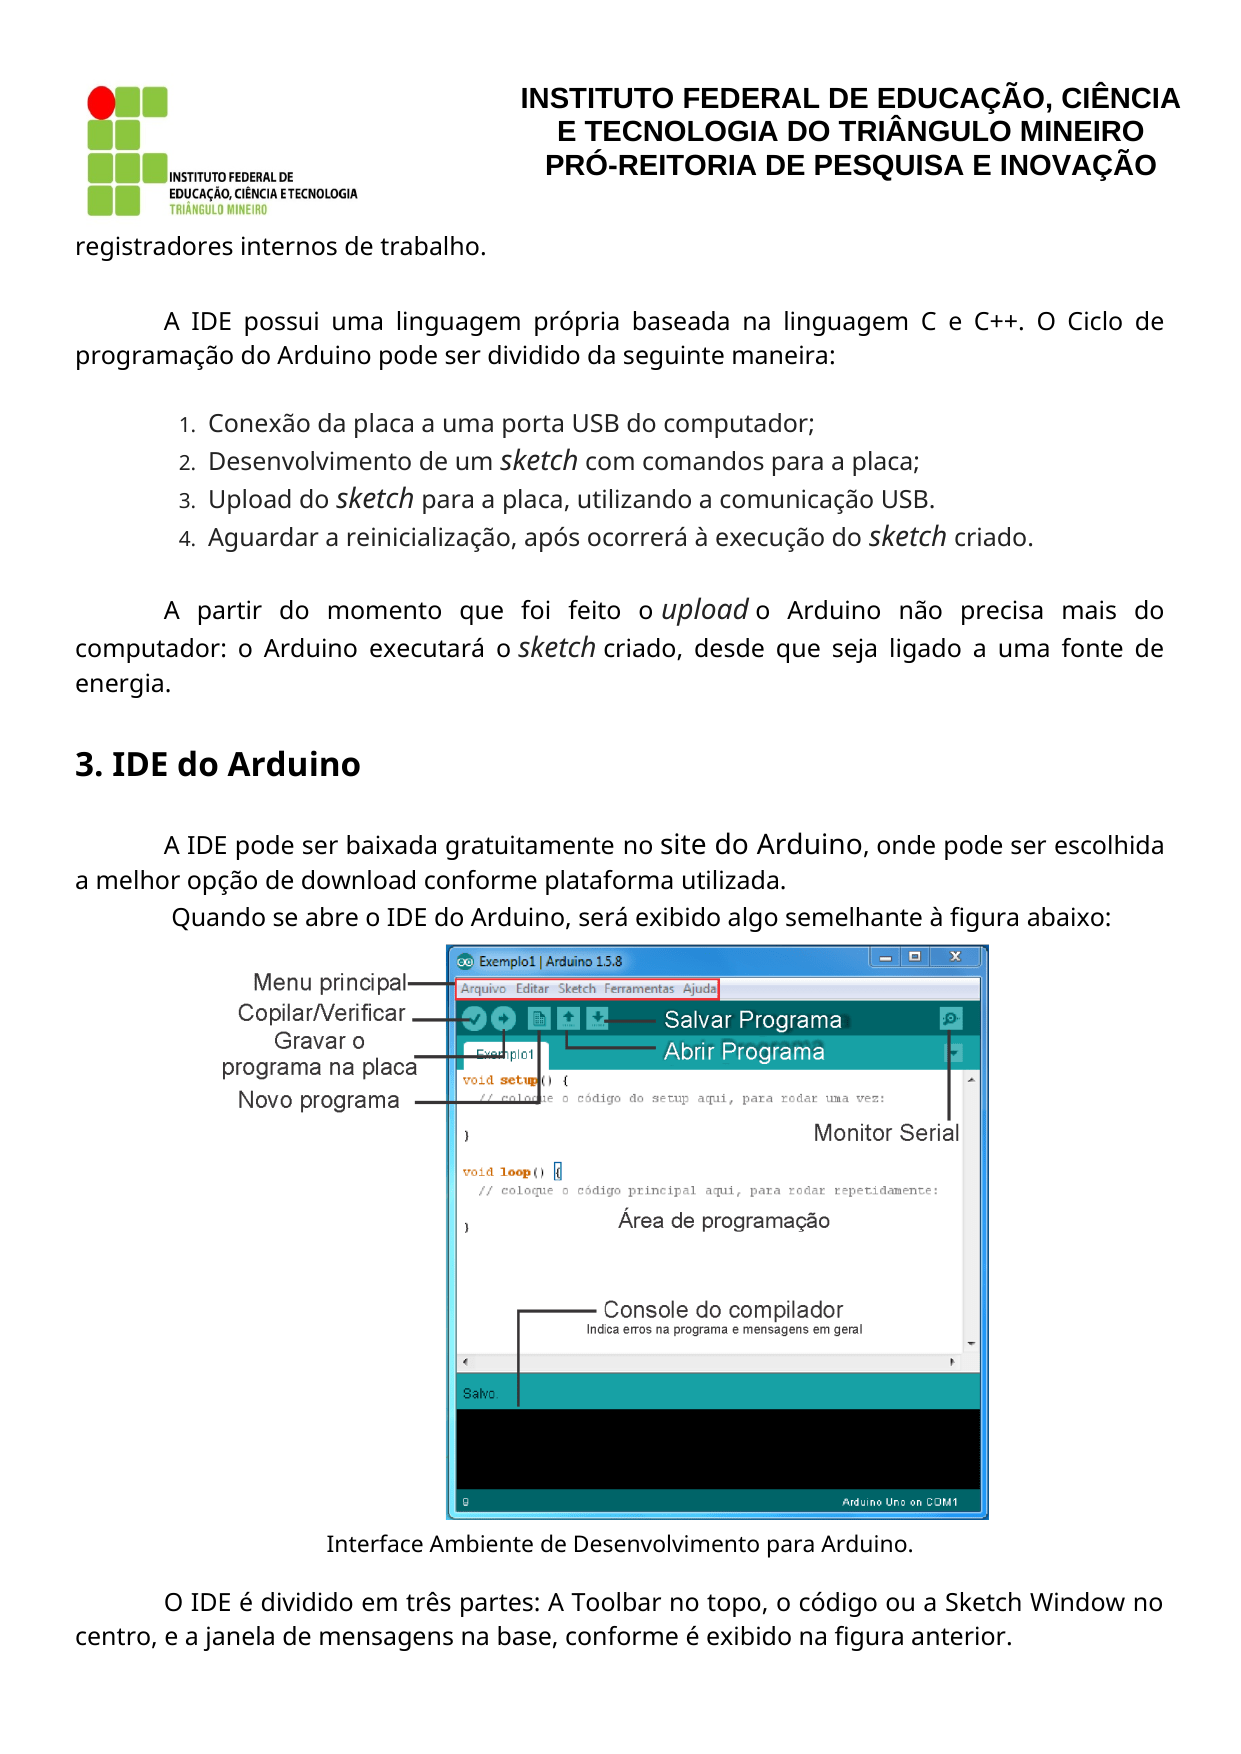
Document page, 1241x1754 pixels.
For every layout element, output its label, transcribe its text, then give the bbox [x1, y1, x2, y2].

text A partir do momento que foi feito o upload o Arduino não precisa mais do computador: o Arduino executará o sketch criado, desde que seja ligado a uma fonte de energia. [75, 589, 1165, 700]
picture [223, 944, 989, 1520]
text A IDE pode ser baixada gratuitamente no site do Arduino, onde pode ser escolhida a melhor opção de download conforme plataforma utilizada. [75, 824, 1165, 896]
list Conexão da placa a uma porta USB do computador; [178, 406, 1165, 440]
picture [75, 73, 368, 229]
text A IDE possui uma linguagem própria baseada na linguagem C e C++. O Ciclo de programação do Arduino pode ser dividido da seguinte maneira: [75, 304, 1165, 372]
list Aguardar a reinicialização, após ocorrerá à execução do sketch criado. [178, 517, 1165, 555]
text Quando se abre o IDE do Arduino, será exibido algo semelhante à figura abaixo: [75, 896, 1165, 935]
text O IDE é dividido em três partes: A Toolbar no topo, o código ou a Sketch Window no centro, e a janela de mensagens na base, conforme é exibido na figura anterior. [75, 1585, 1165, 1653]
list Desenvolvimento de um sketch com comandos para a placa; [178, 440, 1165, 478]
list Upload do sketch para a placa, utilizando a comunicação USB. [178, 478, 1165, 517]
text 3. IDE do Arduino [75, 740, 1165, 786]
